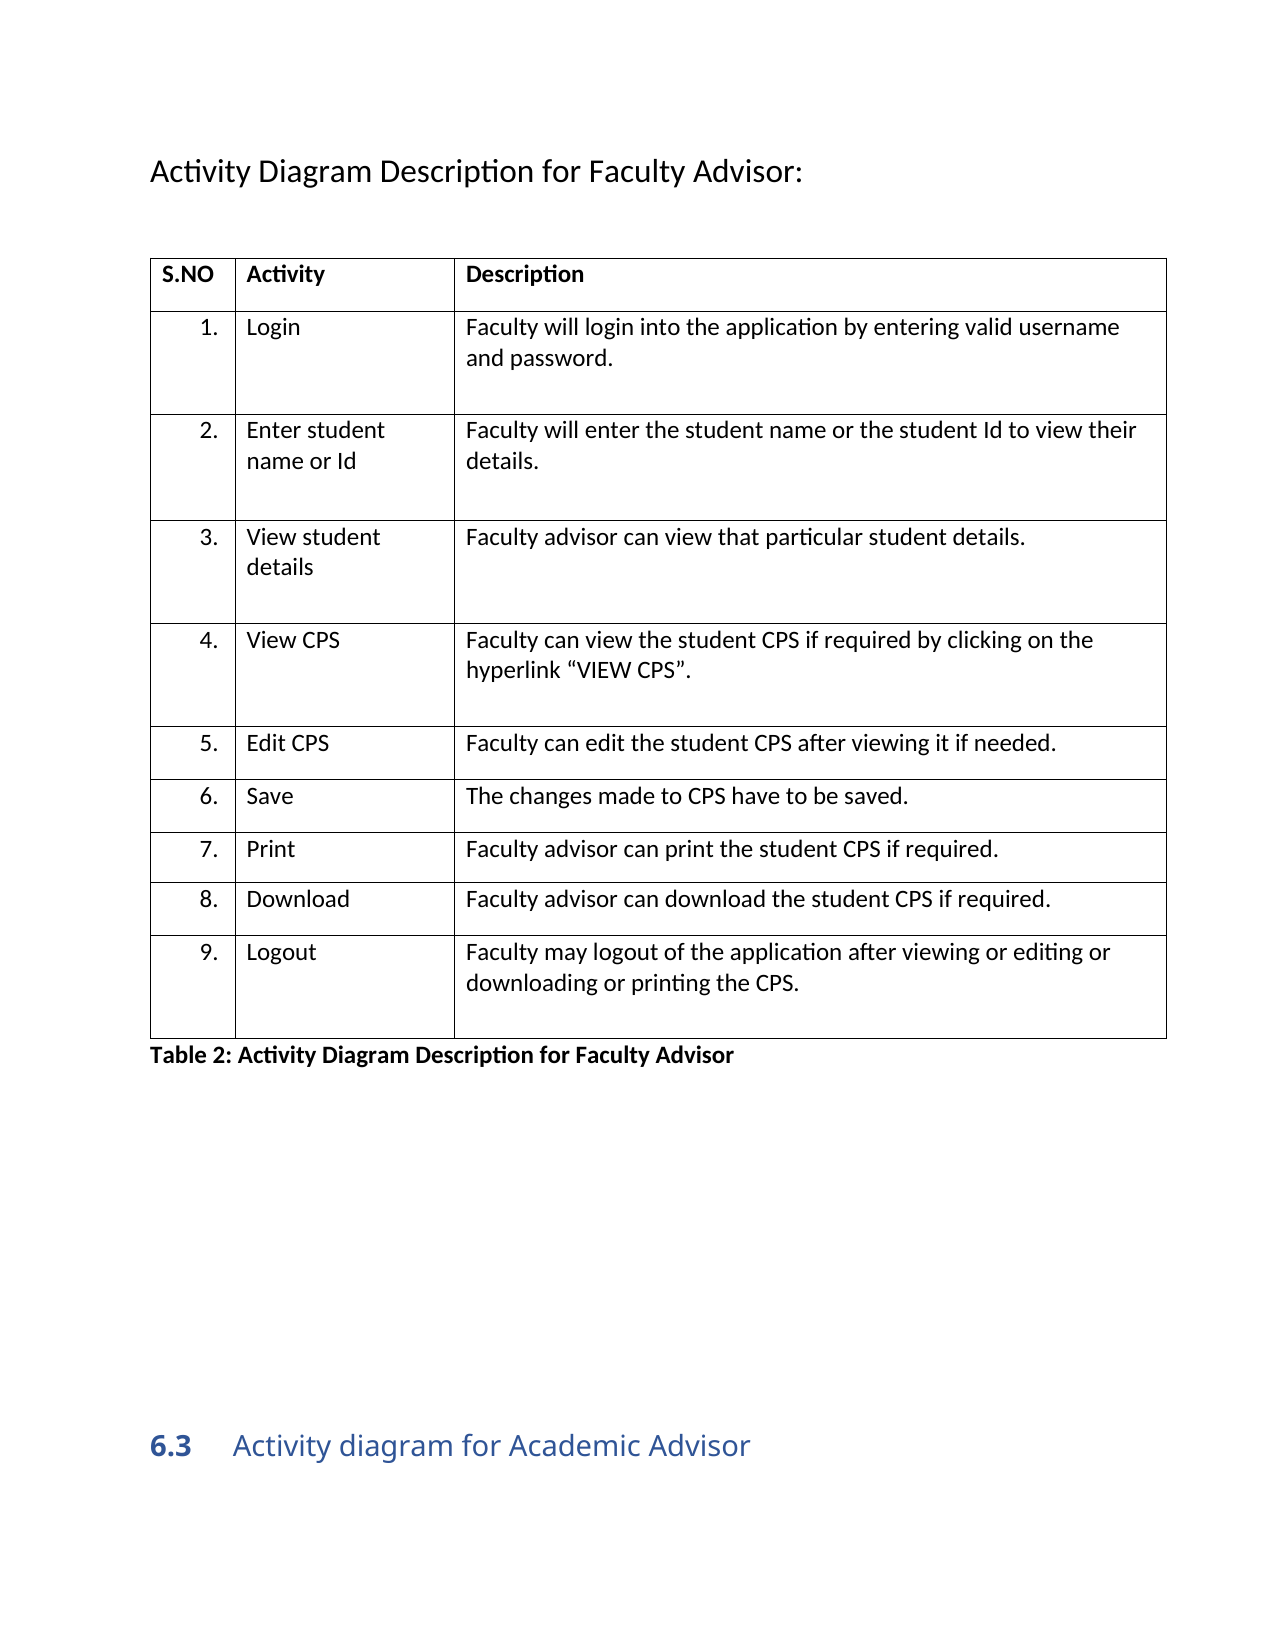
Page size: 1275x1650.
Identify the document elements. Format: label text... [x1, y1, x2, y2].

table_cell [151, 624, 235, 726]
table_cell [151, 936, 235, 1038]
table_cell Logout [236, 936, 454, 1038]
table_cell Faculty advisor can view that particular student details. [455, 521, 1166, 623]
table_cell [151, 727, 235, 779]
table_cell Faculty may logout of the application after viewing or editing or downloading or printing the CPS. [455, 936, 1166, 1038]
table_header S.NO [151, 259, 235, 311]
table_cell [151, 415, 235, 520]
table_cell Print [236, 833, 454, 882]
table_cell Enter student name or Id [236, 415, 454, 520]
table_cell Faculty advisor can print the student CPS if required. [455, 833, 1166, 882]
table_header Description [455, 259, 1166, 311]
table_cell Faculty will enter the student name or the student Id to view their details. [455, 415, 1166, 520]
table_cell Download [236, 883, 454, 935]
subtitle Activity diagram for Academic Advisor [150, 1425, 1125, 1464]
table_cell Save [236, 780, 454, 832]
table_cell [151, 312, 235, 414]
table_cell [151, 833, 235, 882]
text Table 2: Activity Diagram Description for Faculty Advisor [150, 1039, 1125, 1070]
table_cell Login [236, 312, 454, 414]
table_cell [151, 780, 235, 832]
table_cell The changes made to CPS have to be saved. [455, 780, 1166, 832]
table_cell Faculty will login into the application by entering valid username and password. [455, 312, 1166, 414]
table_cell Edit CPS [236, 727, 454, 779]
table_cell [151, 883, 235, 935]
table_cell Faculty advisor can download the student CPS if required. [455, 883, 1166, 935]
table_cell View CPS [236, 624, 454, 726]
table_cell [151, 521, 235, 623]
table_cell Faculty can view the student CPS if required by clicking on the hyperlink “VIEW CPS”. [455, 624, 1166, 726]
table_cell Faculty can edit the student CPS after viewing it if needed. [455, 727, 1166, 779]
table_cell View student details [236, 521, 454, 623]
text Activity Diagram Description for Faculty Advisor: [150, 150, 1125, 191]
table_header Activity [236, 259, 454, 311]
